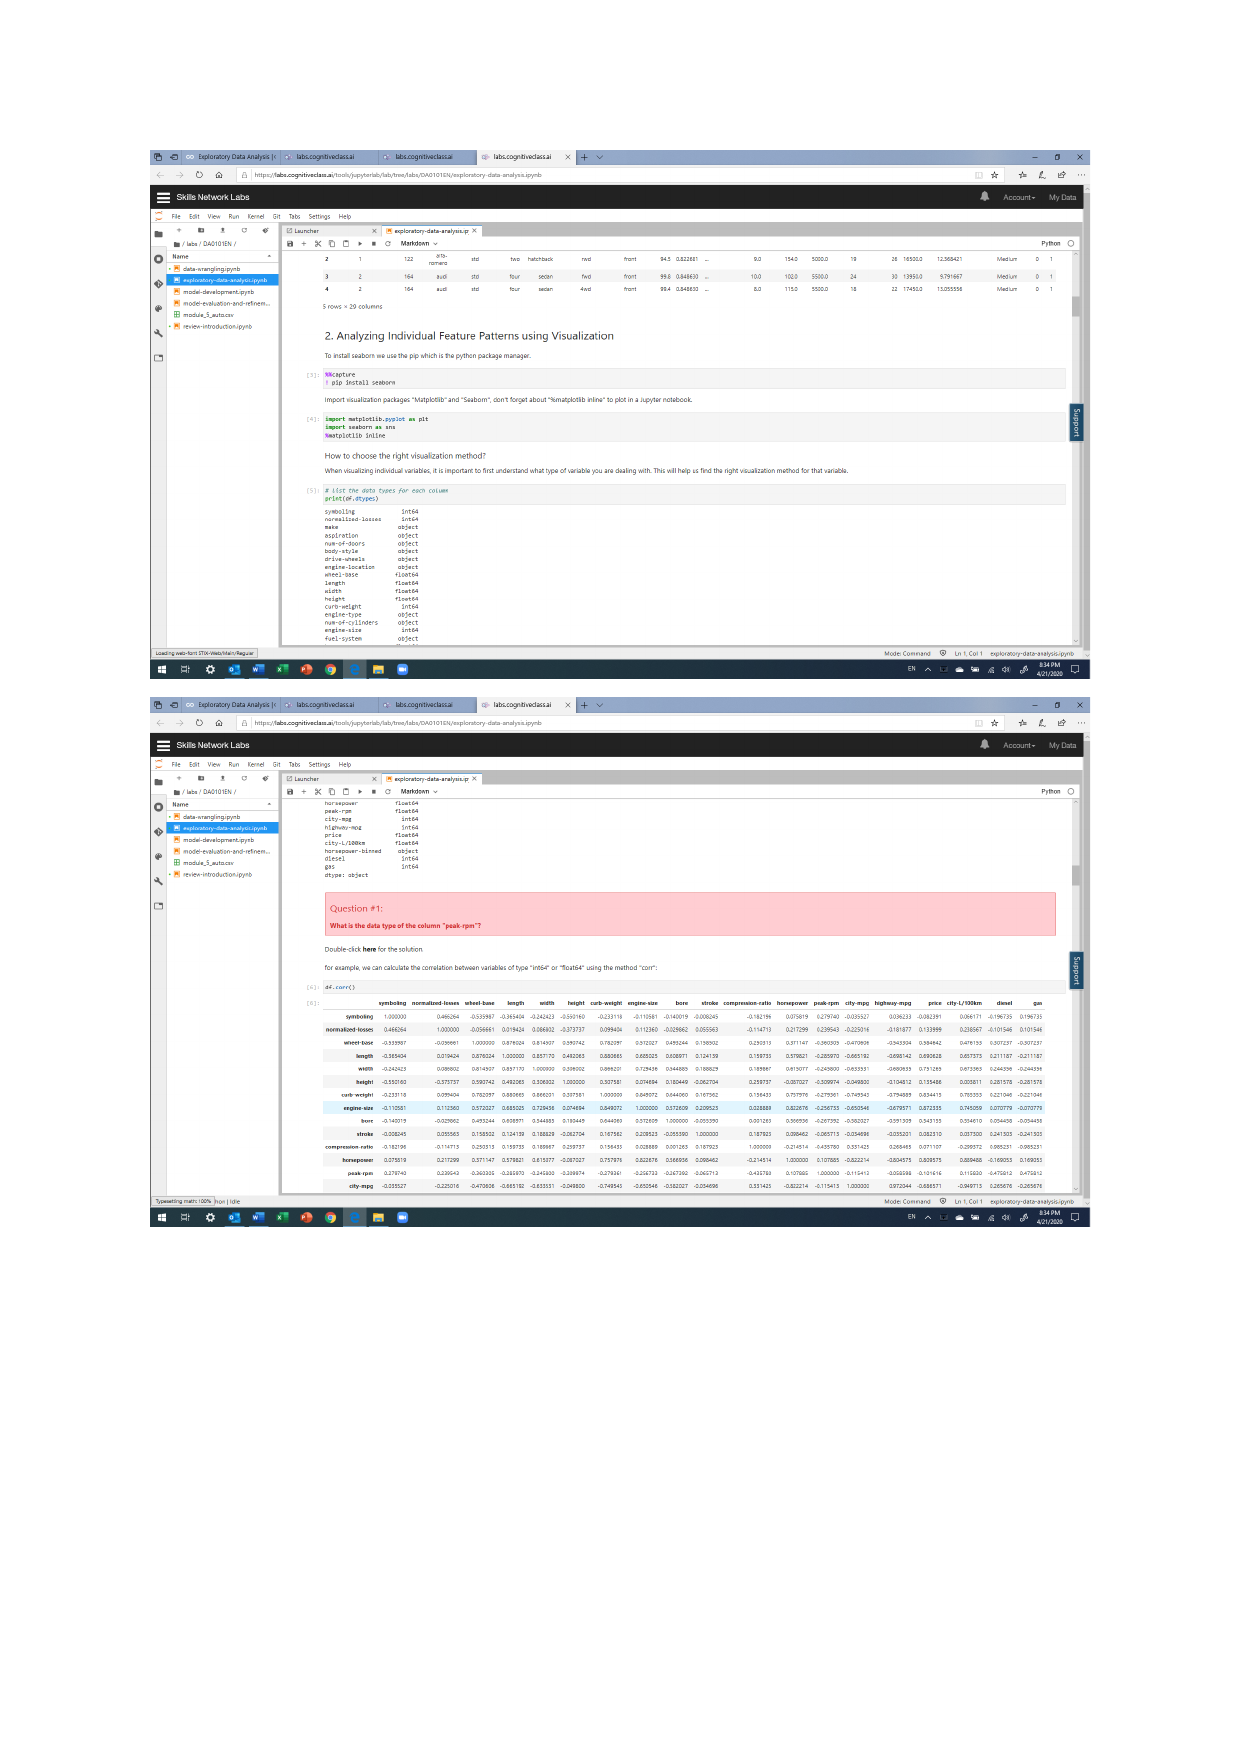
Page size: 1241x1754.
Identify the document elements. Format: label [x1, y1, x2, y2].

picture [150, 697, 1091, 1227]
picture [150, 150, 1091, 679]
